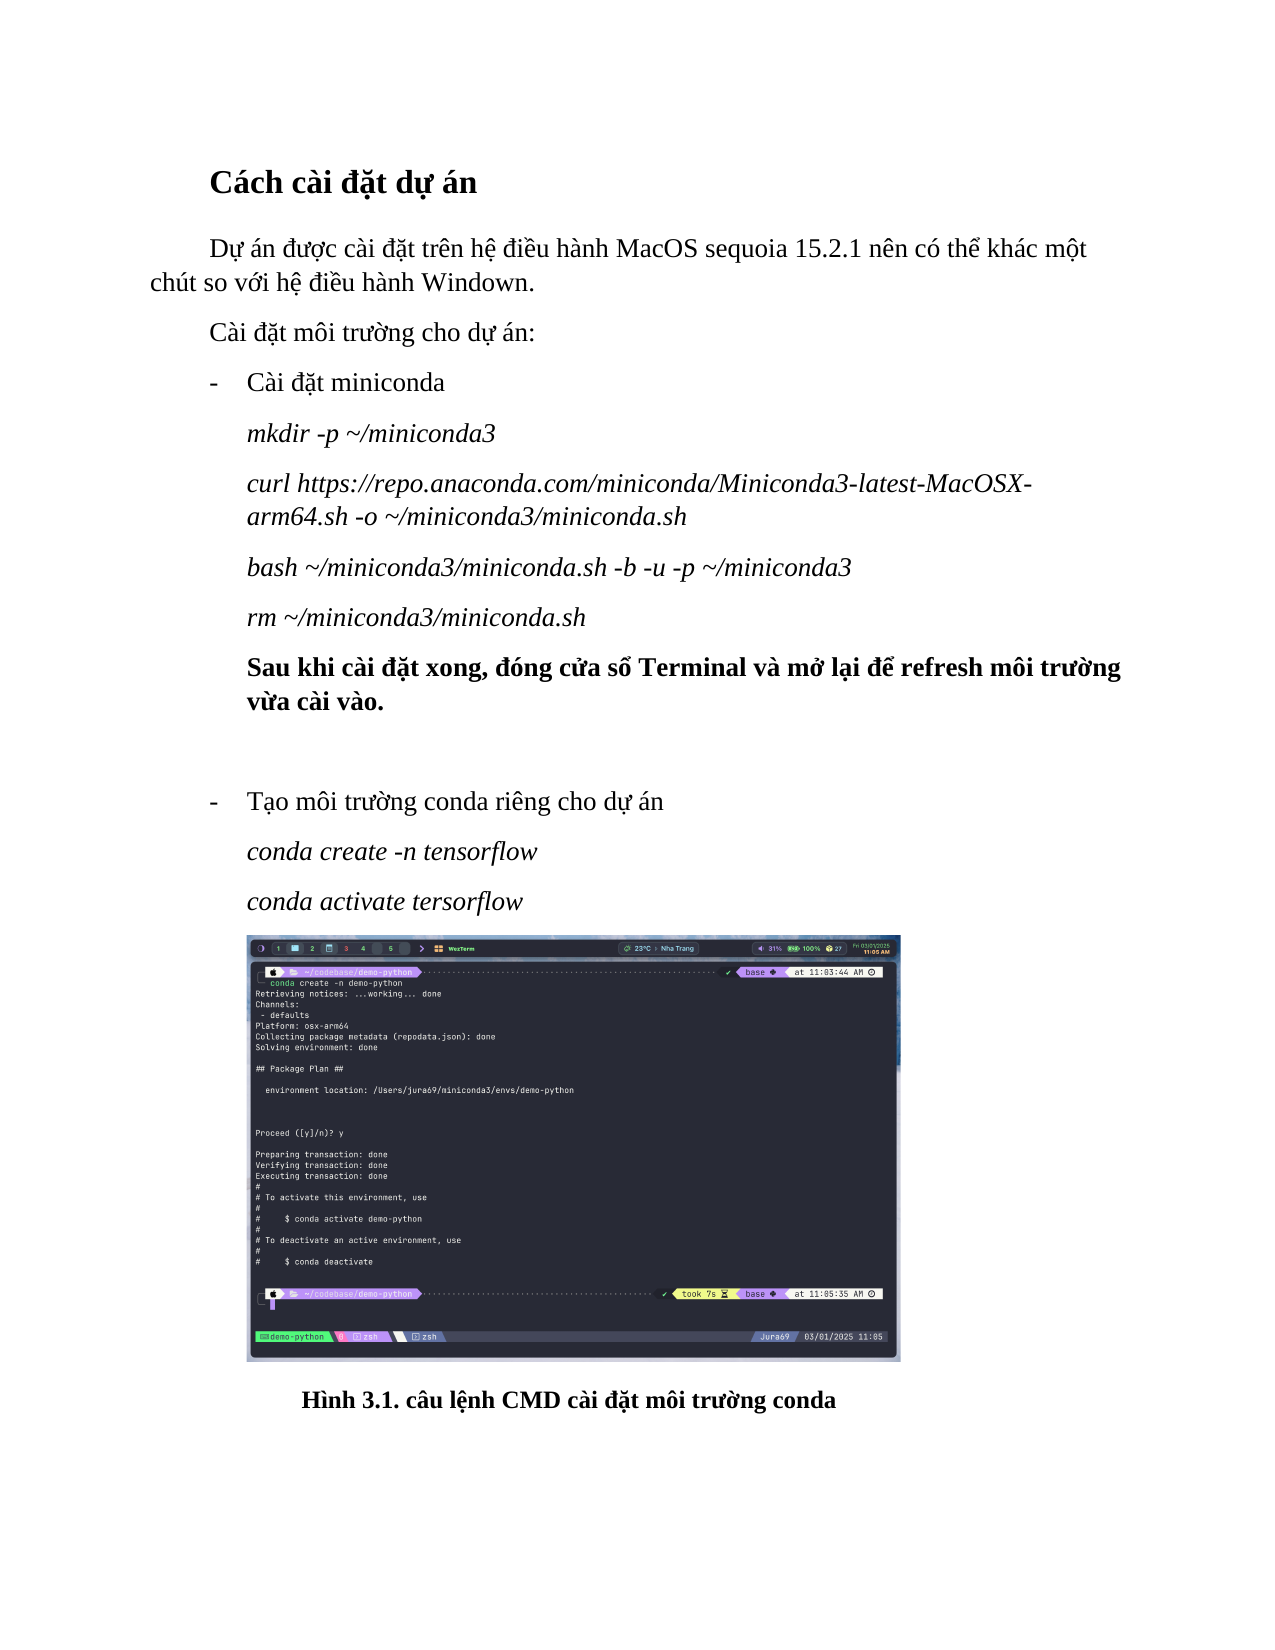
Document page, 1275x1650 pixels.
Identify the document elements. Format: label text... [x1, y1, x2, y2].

text conda activate tersorflow [247, 885, 1125, 917]
text Cài đặt môi trường cho dự án: [150, 316, 1125, 347]
text mkdir -p ~/miniconda3 [247, 417, 1125, 448]
list Tạo môi trường conda riêng cho dự án [209, 785, 1125, 816]
text conda create -n tensorflow [247, 835, 1125, 866]
text Dự án được cài đặt trên hệ điều hành MacOS sequoia 15.2.1 nên có thể khác một chút so với hệ điều hành Windown. [150, 232, 1125, 297]
picture [246, 935, 901, 1362]
text curl https://repo.anaconda.com/miniconda/Miniconda3-latest-MacOSX-arm64.sh -o ~/miniconda3/miniconda.sh [247, 467, 1125, 532]
subtitle Cách cài đặt dự án [150, 162, 1125, 201]
text rm ~/miniconda3/miniconda.sh [247, 601, 1125, 632]
text Sau khi cài đặt xong, đóng cửa sổ Terminal và mở lại để refresh môi trường vừa cài vào. [247, 651, 1125, 716]
text bash ~/miniconda3/miniconda.sh -b -u -p ~/miniconda3 [247, 551, 1125, 582]
list Cài đặt miniconda [209, 366, 1125, 398]
